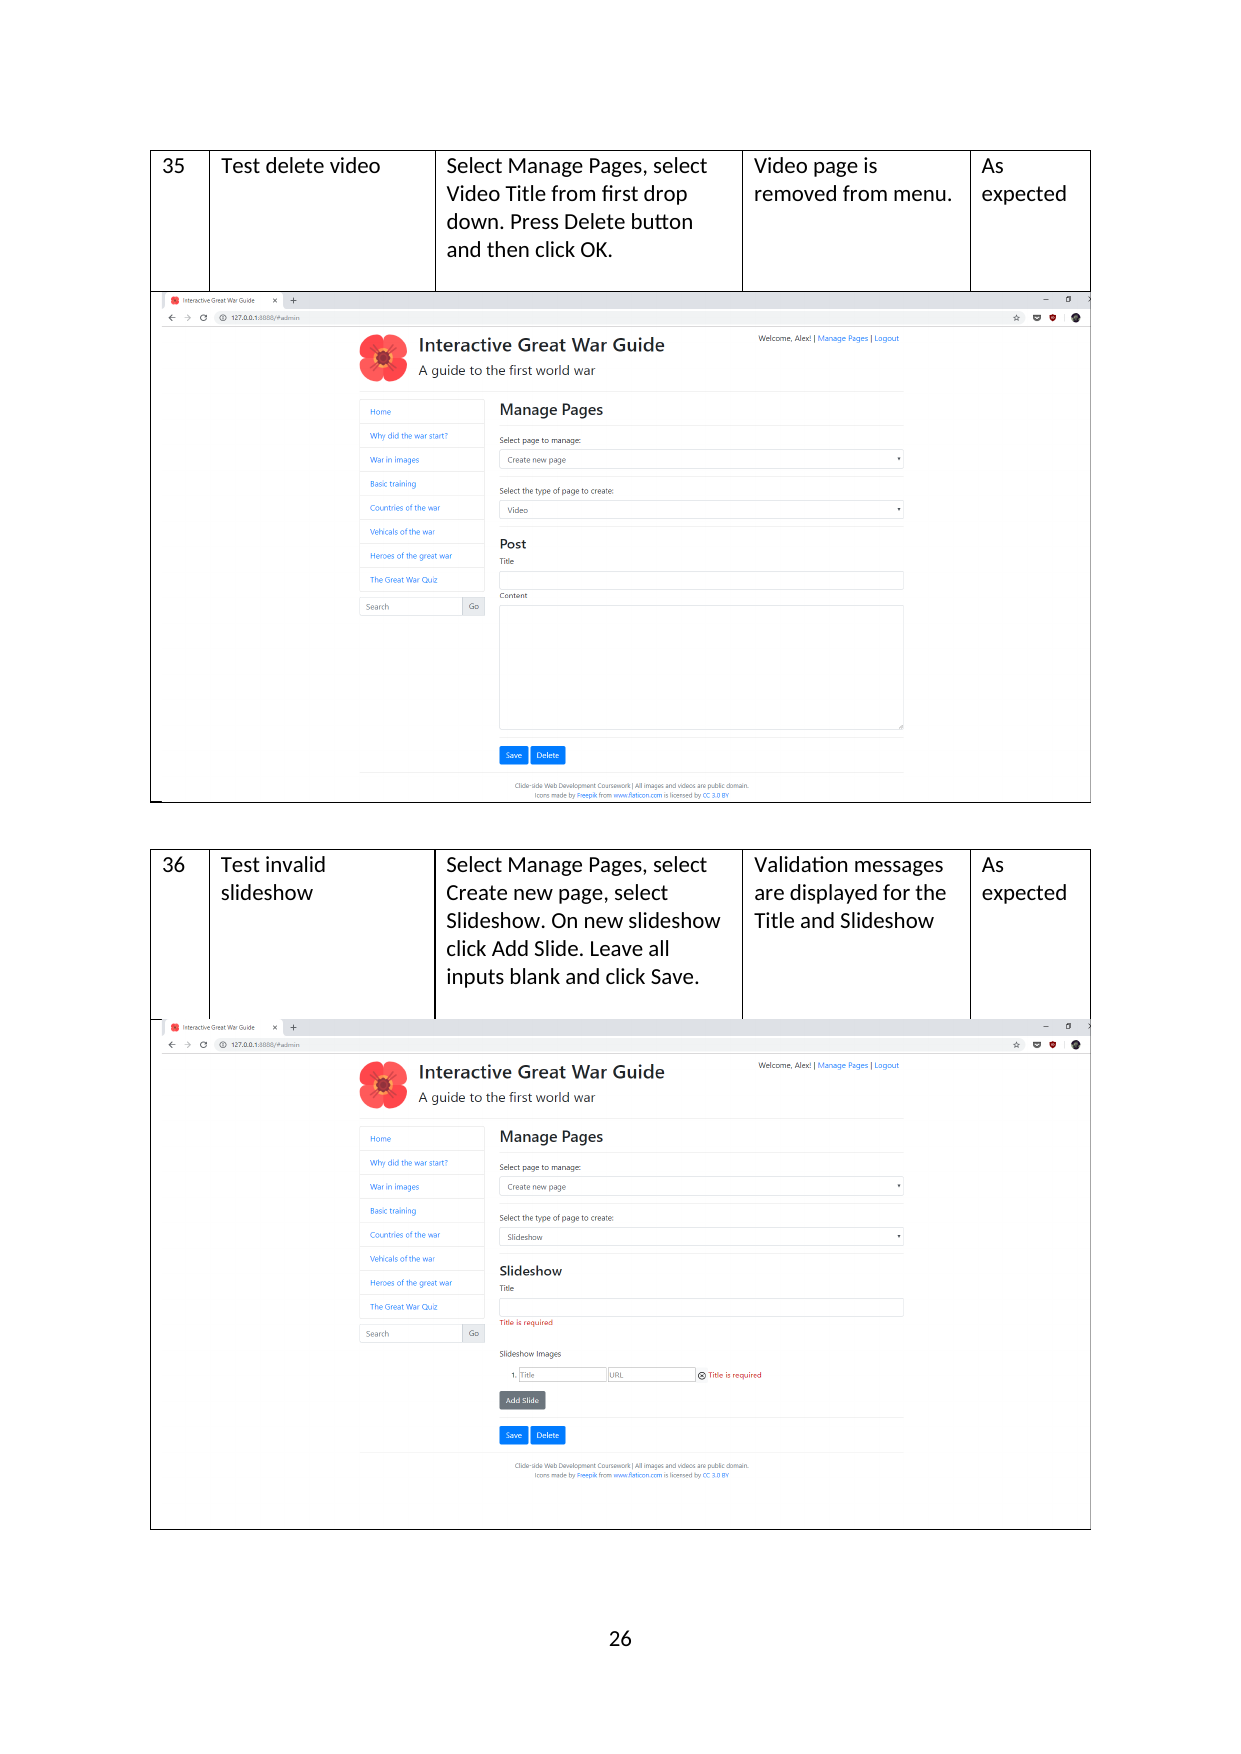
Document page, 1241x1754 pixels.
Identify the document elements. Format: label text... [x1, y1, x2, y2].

table_header Test invalid slideshow [210, 850, 434, 1018]
table_header 35 [151, 151, 209, 291]
picture [161, 1019, 1091, 1529]
picture [161, 292, 1091, 802]
table_header As expected [971, 151, 1090, 291]
table_header 36 [151, 850, 209, 1018]
table_header As expected [971, 850, 1090, 1018]
table_header Select Manage Pages, select Video Title from first drop down. Press Delete button and then click OK. [436, 151, 742, 291]
table_header Video page is removed from menu. [743, 151, 970, 291]
table_header Test delete video [210, 151, 435, 291]
table_cell [151, 1020, 161, 1529]
table_header Select Manage Pages, select Create new page, select Slideshow. On new slideshow click Add Slide. Leave all inputs blank and click Save. [436, 850, 742, 1018]
table_header Validation messages are displayed for the Title and Slideshow [743, 850, 970, 1018]
table_cell [151, 292, 161, 801]
